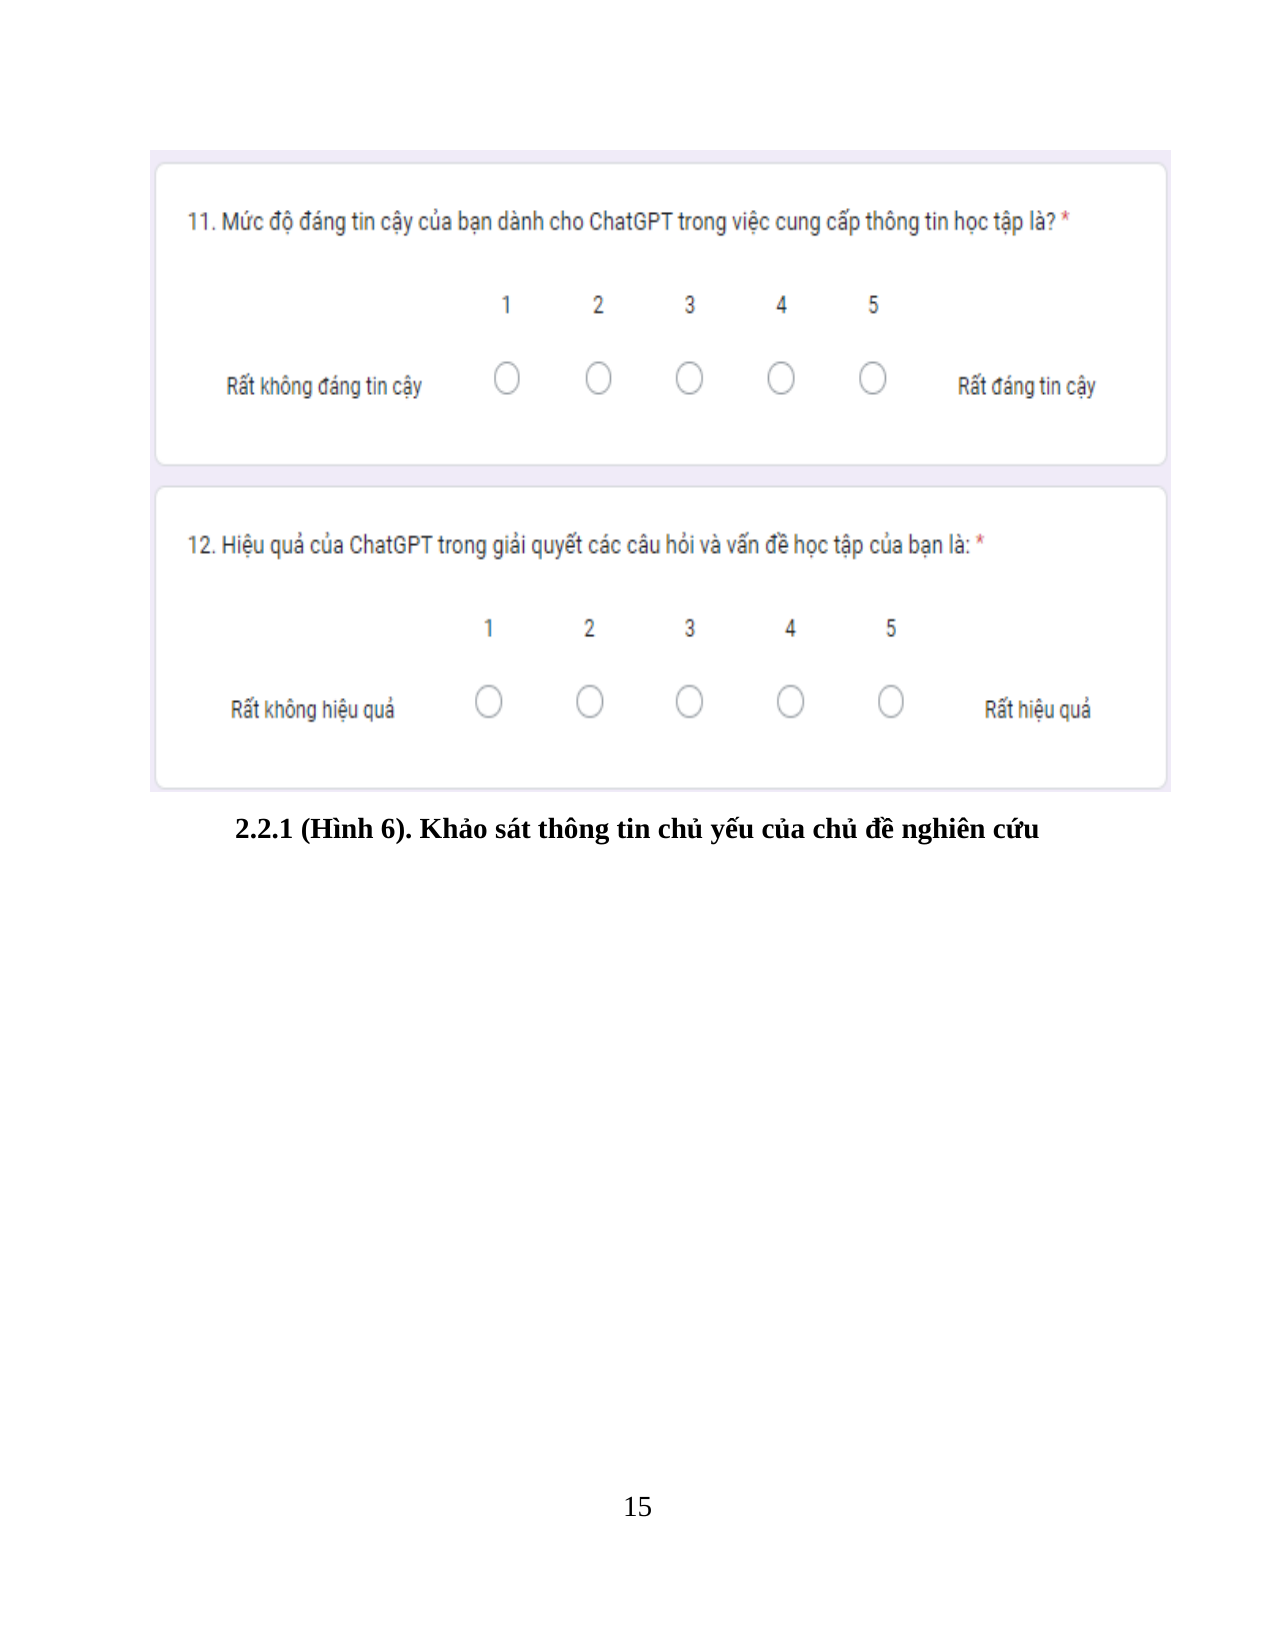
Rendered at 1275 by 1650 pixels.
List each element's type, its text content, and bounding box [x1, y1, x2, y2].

picture [150, 150, 1171, 792]
text 2.2.1 (Hình 6). Khảo sát thông tin chủ yếu của chủ đề nghiên cứu [150, 811, 1125, 844]
